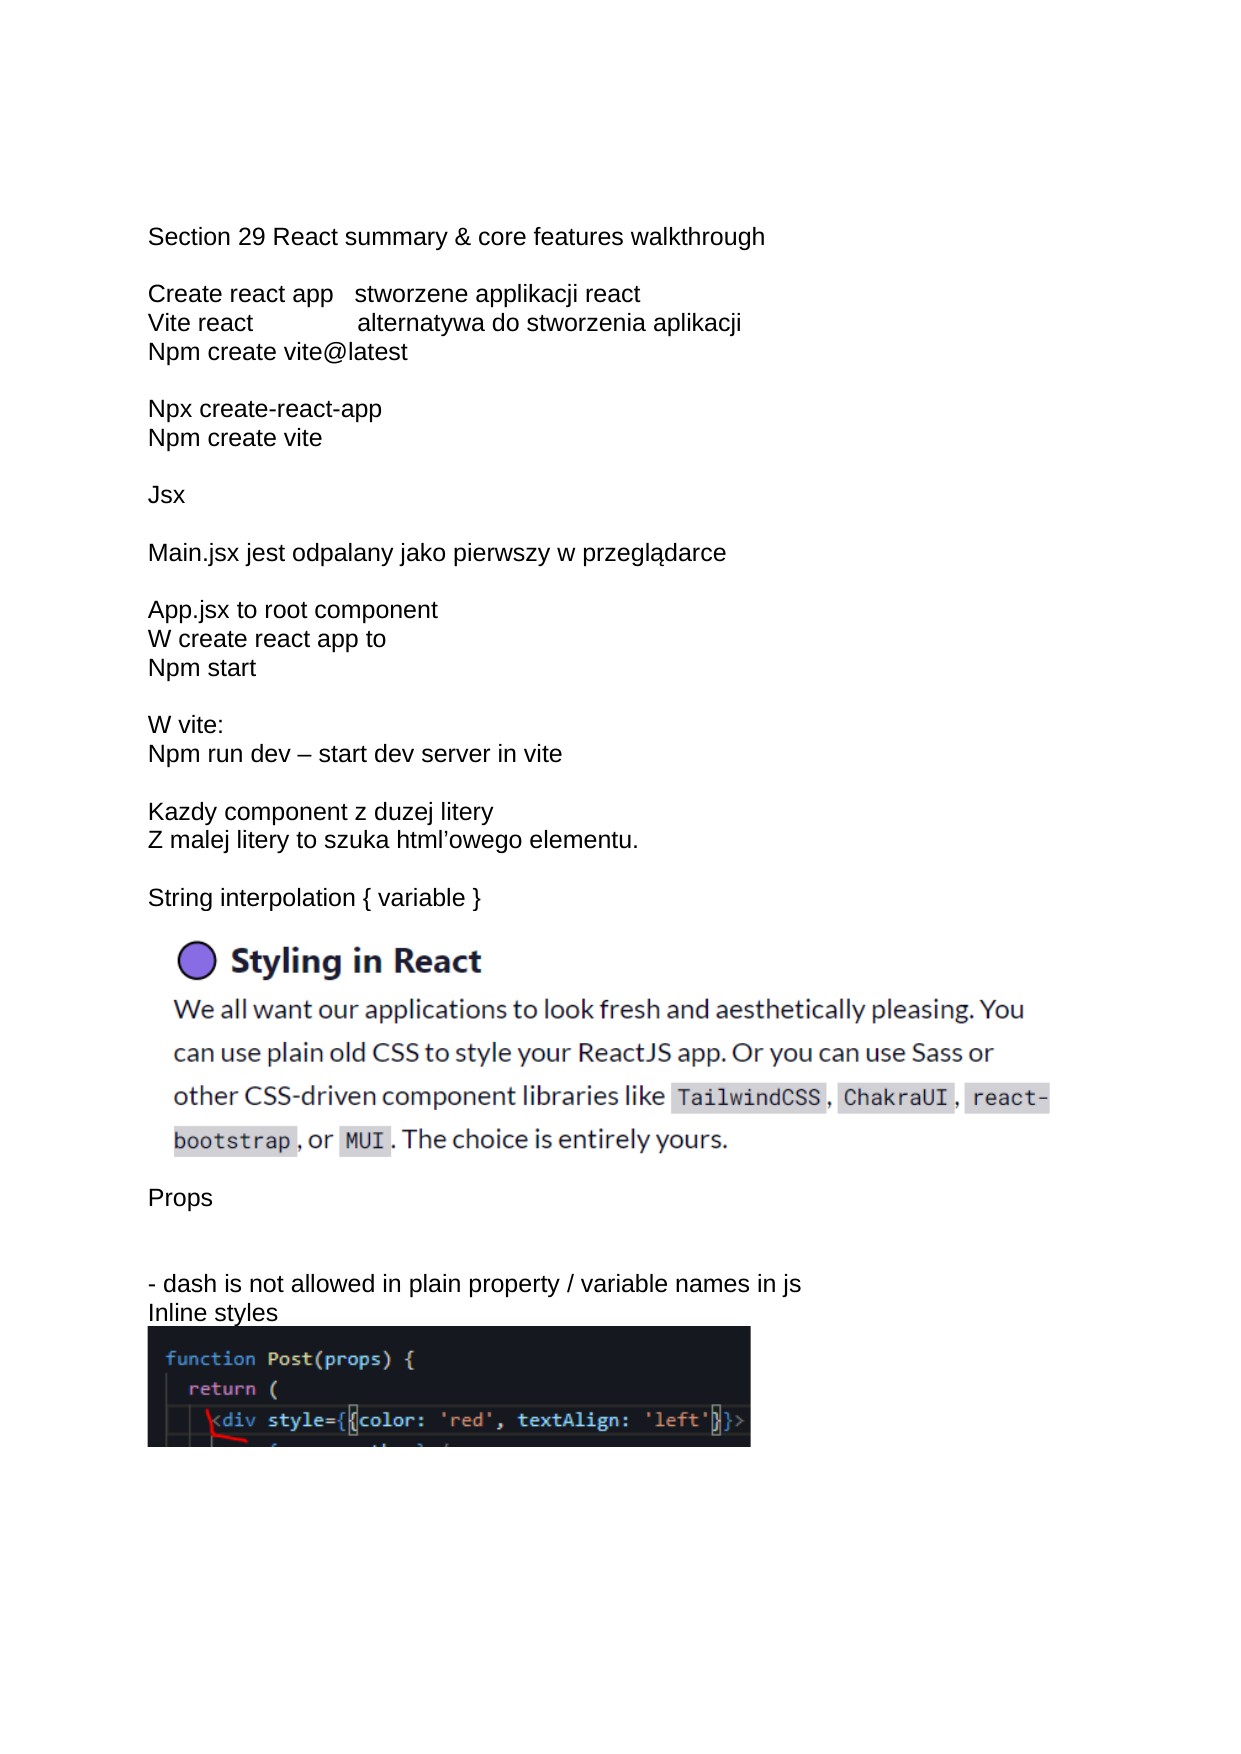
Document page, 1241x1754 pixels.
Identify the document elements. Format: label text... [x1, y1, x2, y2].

text Npm start [148, 653, 1093, 682]
text W vite: [148, 710, 1093, 739]
text String interpolation { variable } [148, 883, 1093, 911]
text Main.jsx jest odpalany jako pierwszy w przeglądarce [148, 538, 1093, 567]
text Kazdy component z duzej litery [148, 797, 1093, 825]
text Inline styles [148, 1298, 1093, 1326]
text Props [148, 1183, 1093, 1211]
picture [147, 1326, 751, 1447]
text Npx create-react-app [148, 394, 1093, 423]
text App.jsx to root component [148, 595, 1093, 624]
text Jsx [148, 480, 1093, 509]
text - dash is not allowed in plain property / variable names in js [148, 1269, 1093, 1298]
picture [147, 911, 1093, 1183]
text Section 29 React summary & core features walkthrough [148, 222, 1093, 250]
text Vite react alternatywa do stworzenia aplikacji [148, 308, 1093, 337]
text Npm create vite@latest [148, 337, 1093, 365]
text Npm create vite [148, 423, 1093, 452]
text Npm run dev – start dev server in vite [148, 739, 1093, 768]
text Create react app stworzene applikacji react [148, 279, 1093, 308]
text Z malej litery to szuka html’owego elementu. [148, 825, 1093, 854]
text W create react app to [148, 624, 1093, 653]
